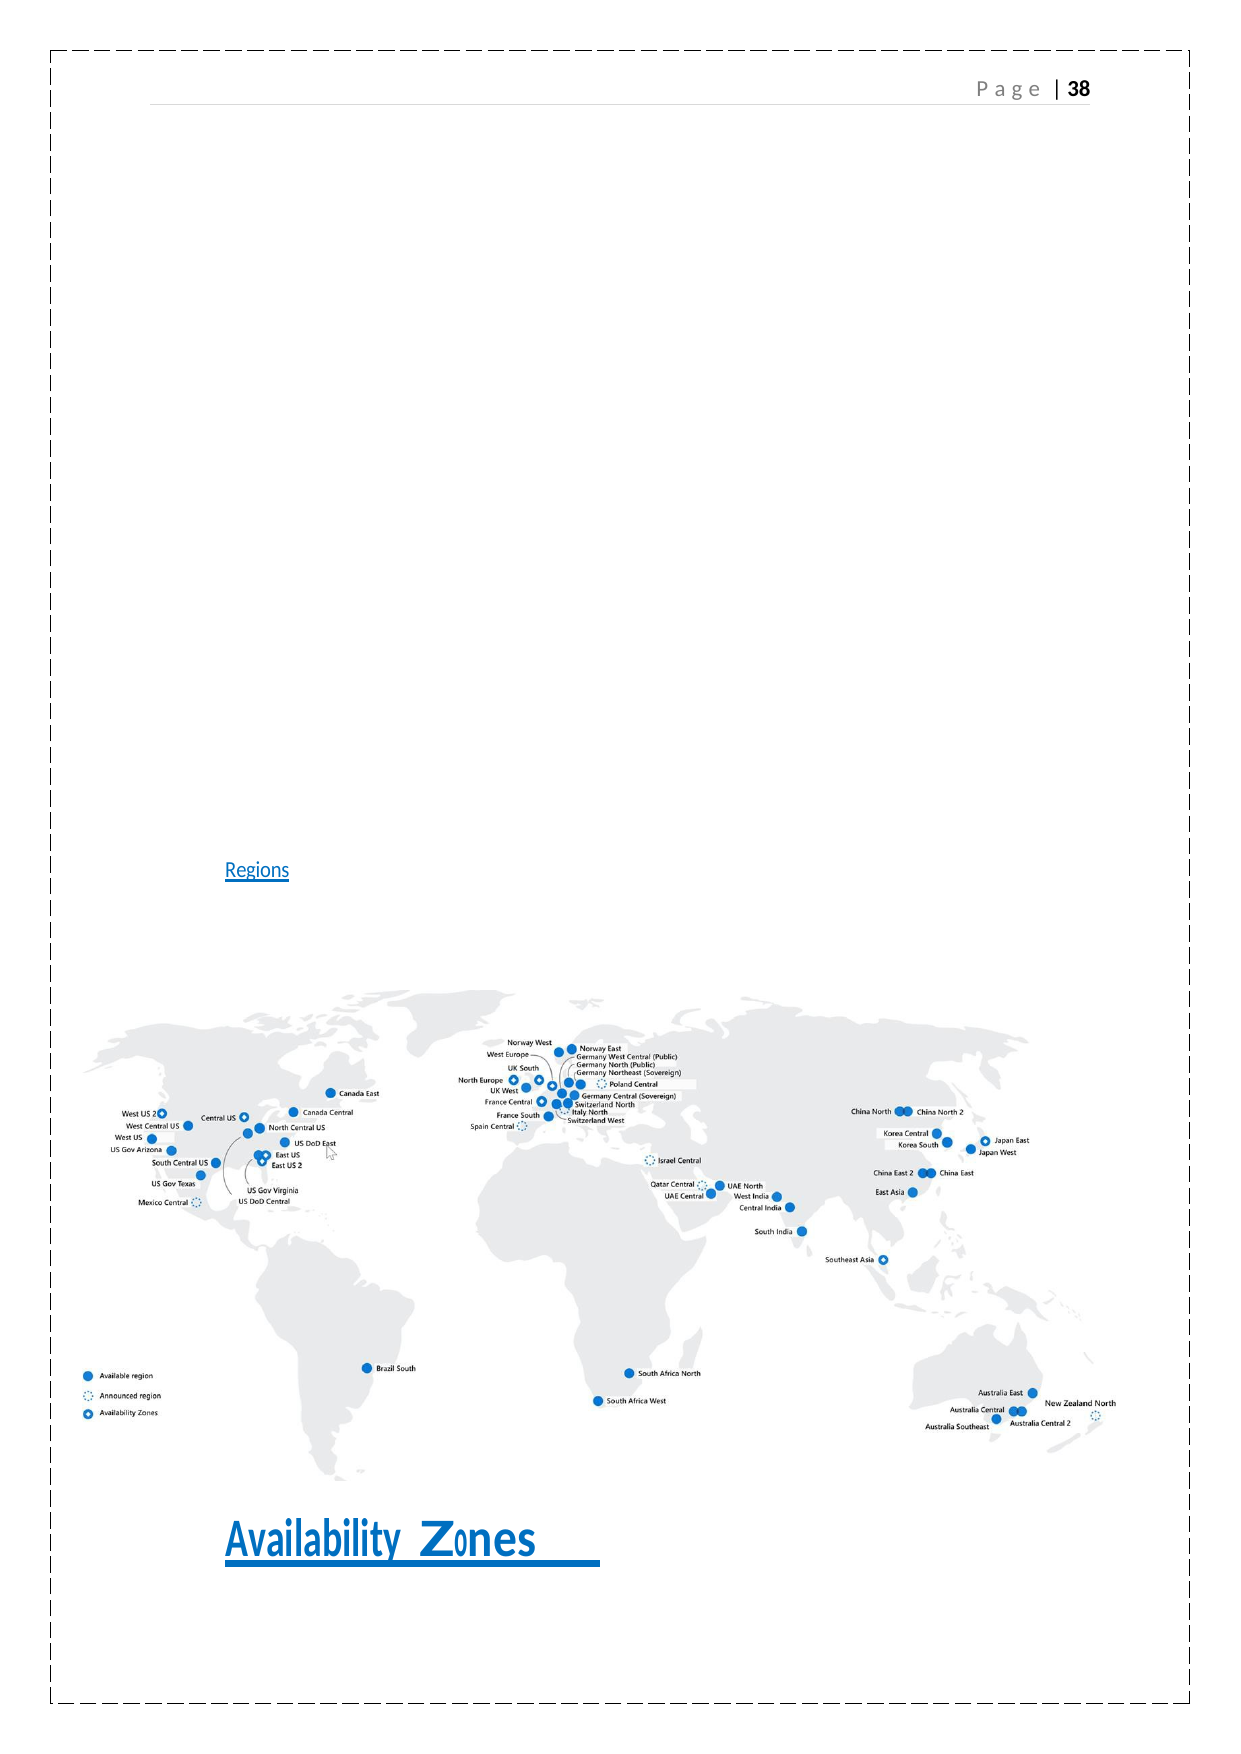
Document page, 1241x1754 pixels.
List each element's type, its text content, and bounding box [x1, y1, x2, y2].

text Regions [150, 855, 1090, 883]
picture [82, 990, 1116, 1481]
text Availability Zones [150, 1481, 1090, 1570]
